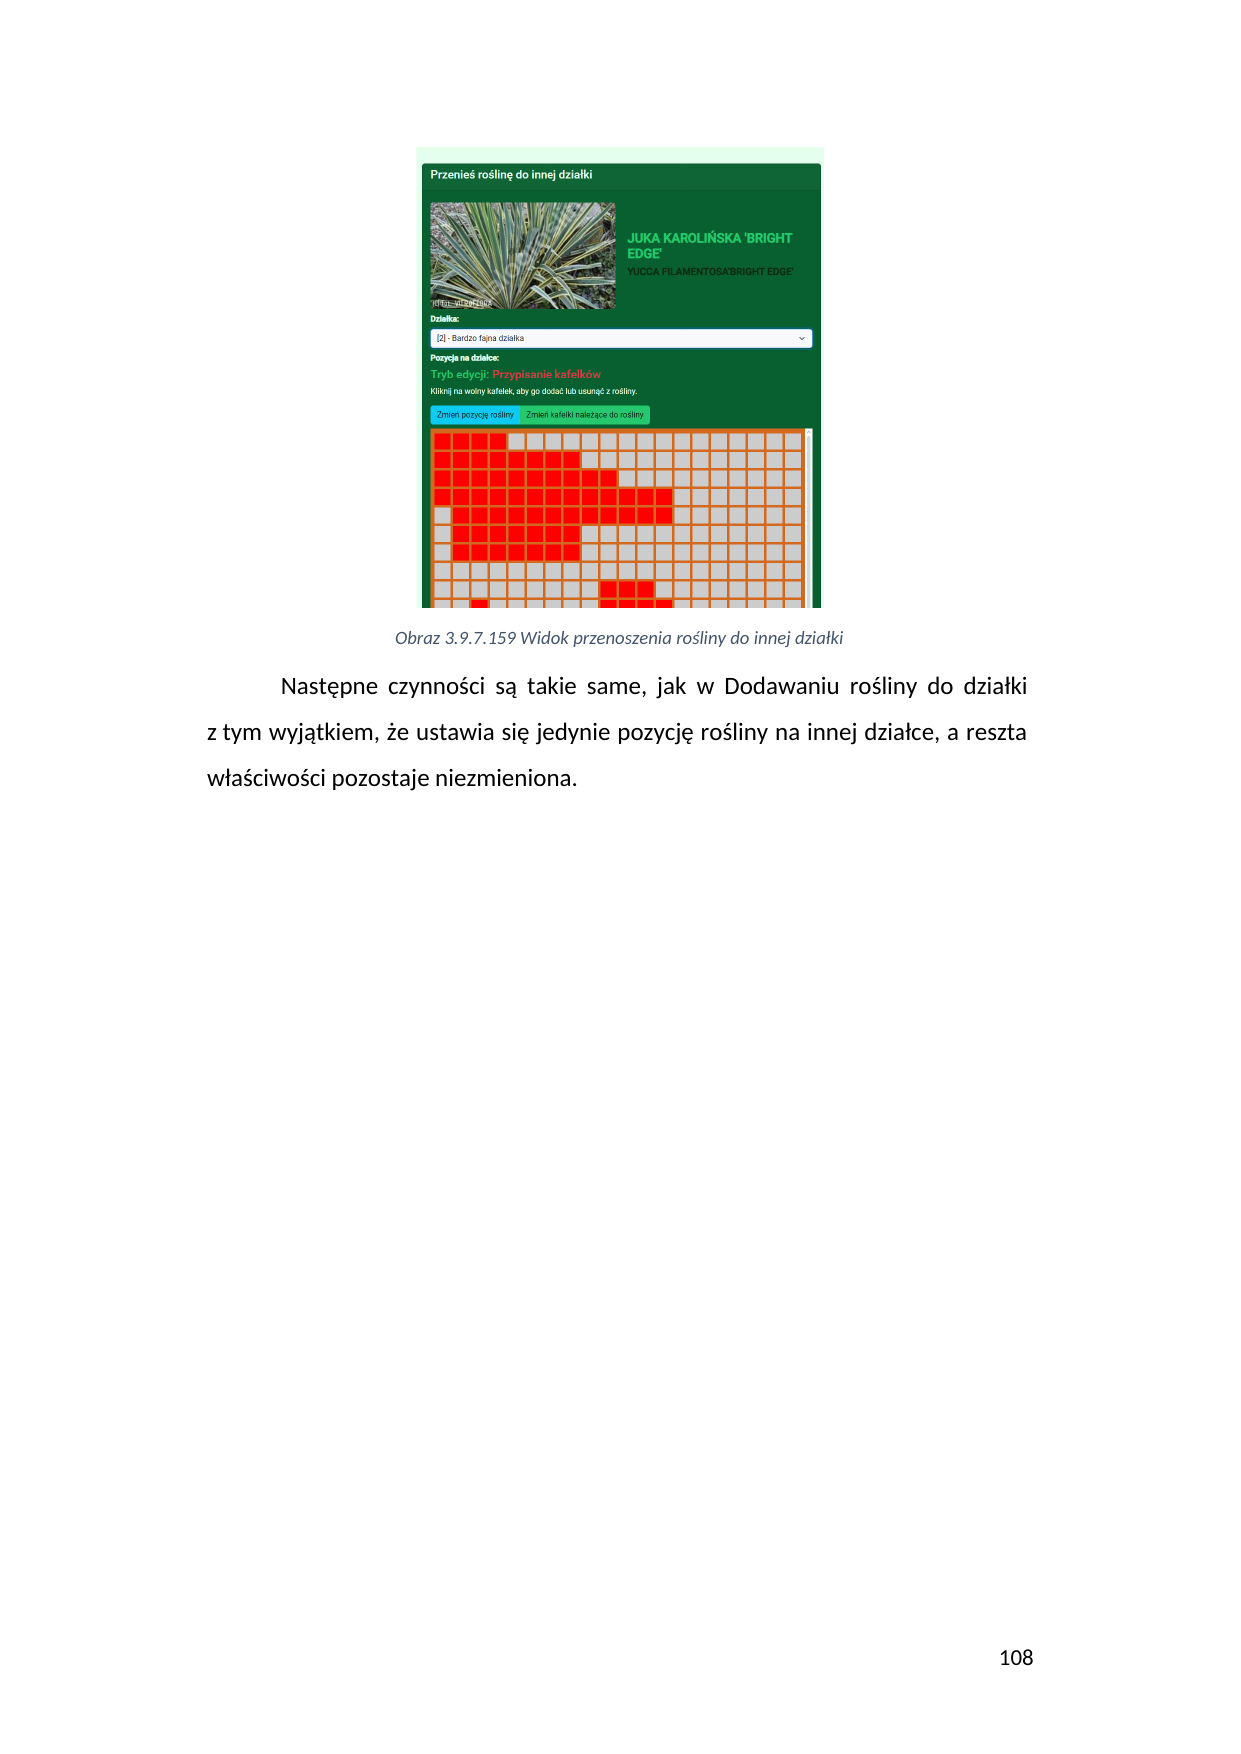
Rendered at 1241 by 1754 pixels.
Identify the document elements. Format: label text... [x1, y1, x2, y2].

text Następne czynności są takie same, jak w Dodawaniu rośliny do działki z tym wyjątkiem, że ustawia się jedynie pozycję rośliny na innej działce, a reszta właściwości pozostaje niezmieniona. [207, 670, 1029, 792]
picture [416, 147, 824, 608]
